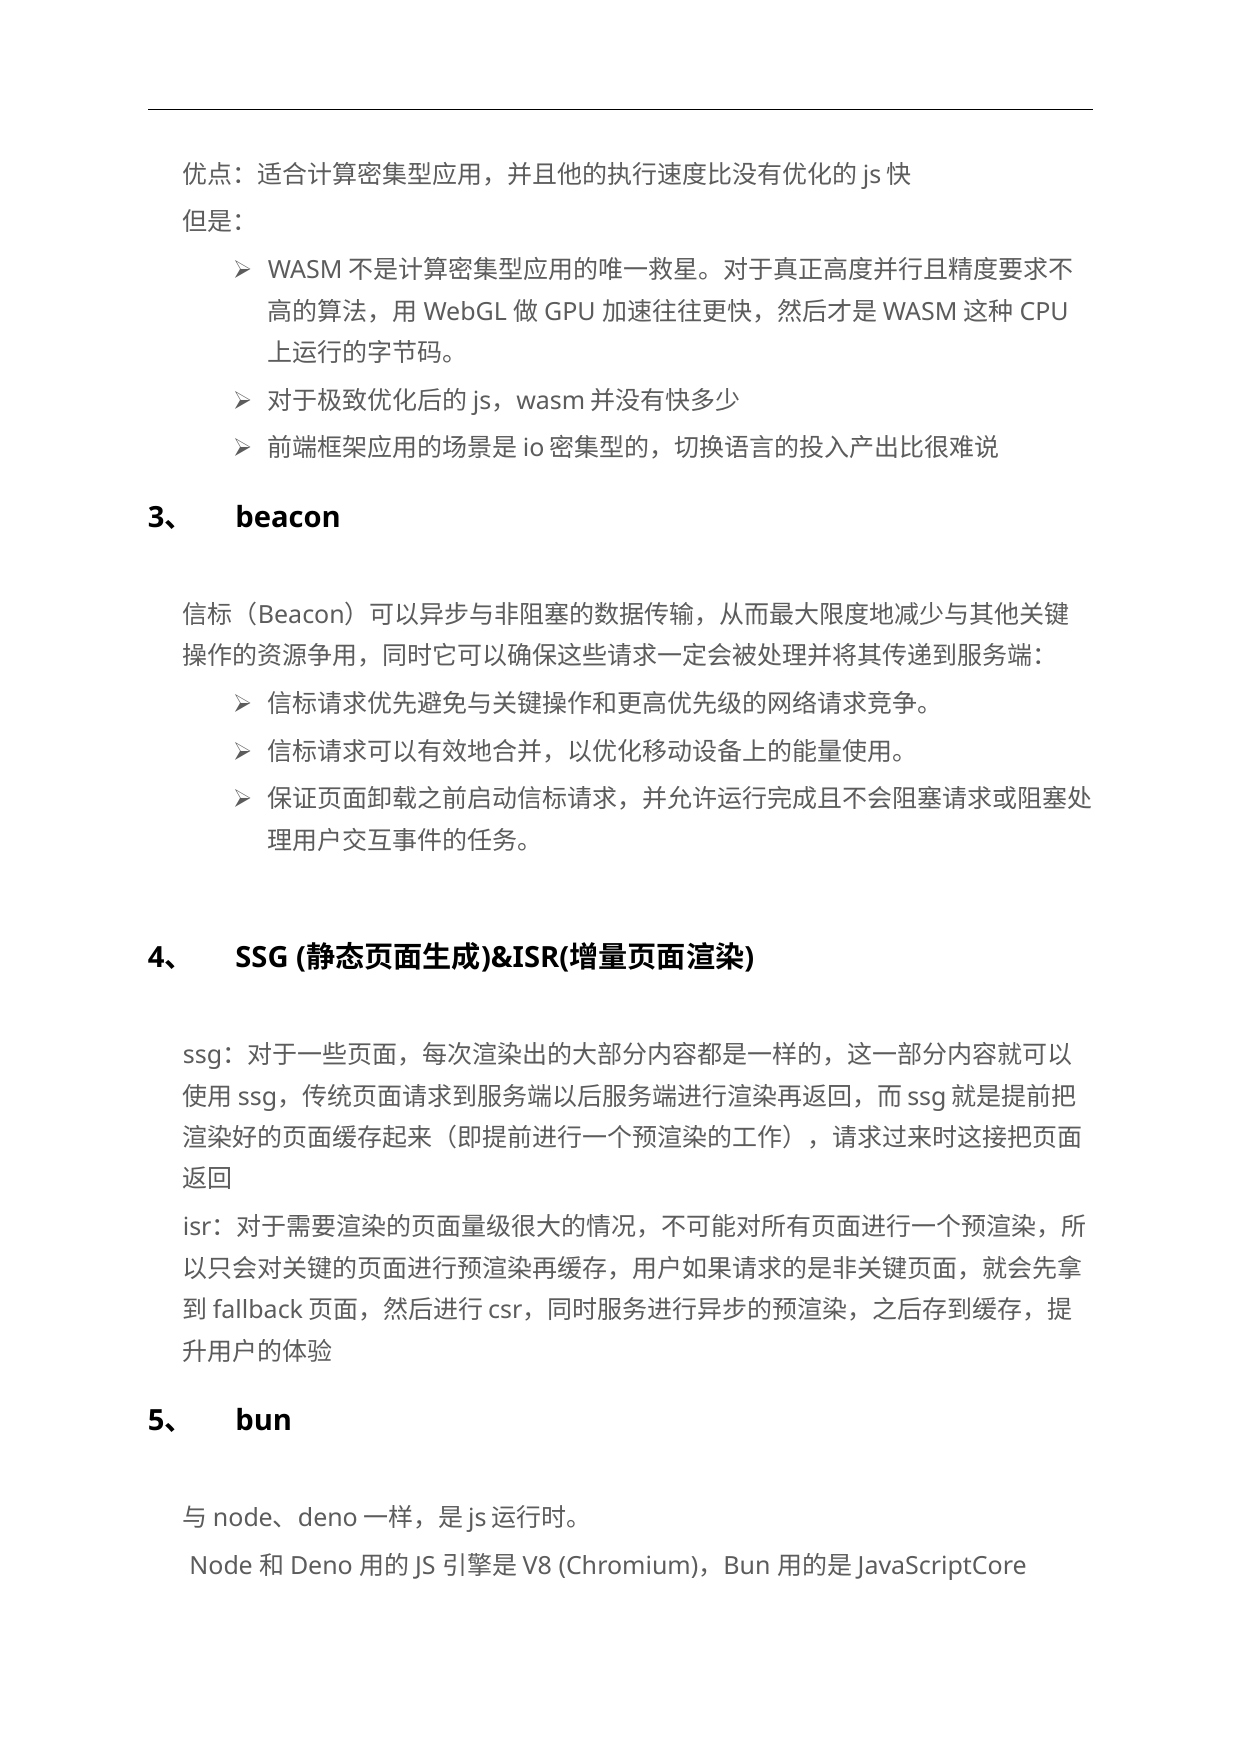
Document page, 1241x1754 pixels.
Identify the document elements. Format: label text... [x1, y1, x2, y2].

subtitle SSG (静态页面生成)&ISR(增量页面渲染) [148, 913, 1093, 996]
list 优点：适合计算密集型应用，并且他的执行速度比没有优化的js快 [183, 151, 1093, 193]
list 信标请求优先避免与关键操作和更高优先级的网络请求竞争。 [233, 681, 1093, 722]
subtitle beacon [148, 473, 1093, 556]
list 信标（Beacon）可以异步与非阻塞的数据传输，从而最大限度地减少与其他关键操作的资源争用，同时它可以确保这些请求一定会被处理并将其传递到服务端： [183, 592, 1093, 674]
list isr：对于需要渲染的页面量级很大的情况，不可能对所有页面进行一个预渲染，所以只会对关键的页面进行预渲染再缓存，用户如果请求的是非关键页面，就会先拿到fallback页面，然后进行csr，同时服务进行异步的预渲染，之后存到缓存，提升用户的体验 [183, 1204, 1093, 1370]
list 对于极致优化后的js，wasm并没有快多少 [233, 377, 1093, 419]
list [183, 1542, 1093, 1584]
list 保证页面卸载之前启动信标请求，并允许运行完成且不会阻塞请求或阻塞处理用户交互事件的任务。 [233, 776, 1093, 859]
list 与node、deno一样，是js运行时。 [183, 1495, 1093, 1536]
list 但是： [183, 199, 1093, 241]
list WASM 不是计算密集型应用的唯一救星。对于真正高度并行且精度要求不高的算法，用 WebGL 做 GPU 加速往往更快，然后才是 WASM 这种 CPU 上运行的字节码。 [233, 247, 1093, 371]
list ssg：对于一些页面，每次渲染出的大部分内容都是一样的，这一部分内容就可以使用ssg，传统页面请求到服务端以后服务端进行渲染再返回，而ssg就是提前把渲染好的页面缓存起来（即提前进行一个预渲染的工作），请求过来时这接把页面返回 [183, 1032, 1093, 1198]
subtitle bun [148, 1376, 1093, 1459]
list 信标请求可以有效地合并，以优化移动设备上的能量使用。 [233, 728, 1093, 770]
list 前端框架应用的场景是io密集型的，切换语言的投入产出比很难说 [233, 425, 1093, 467]
